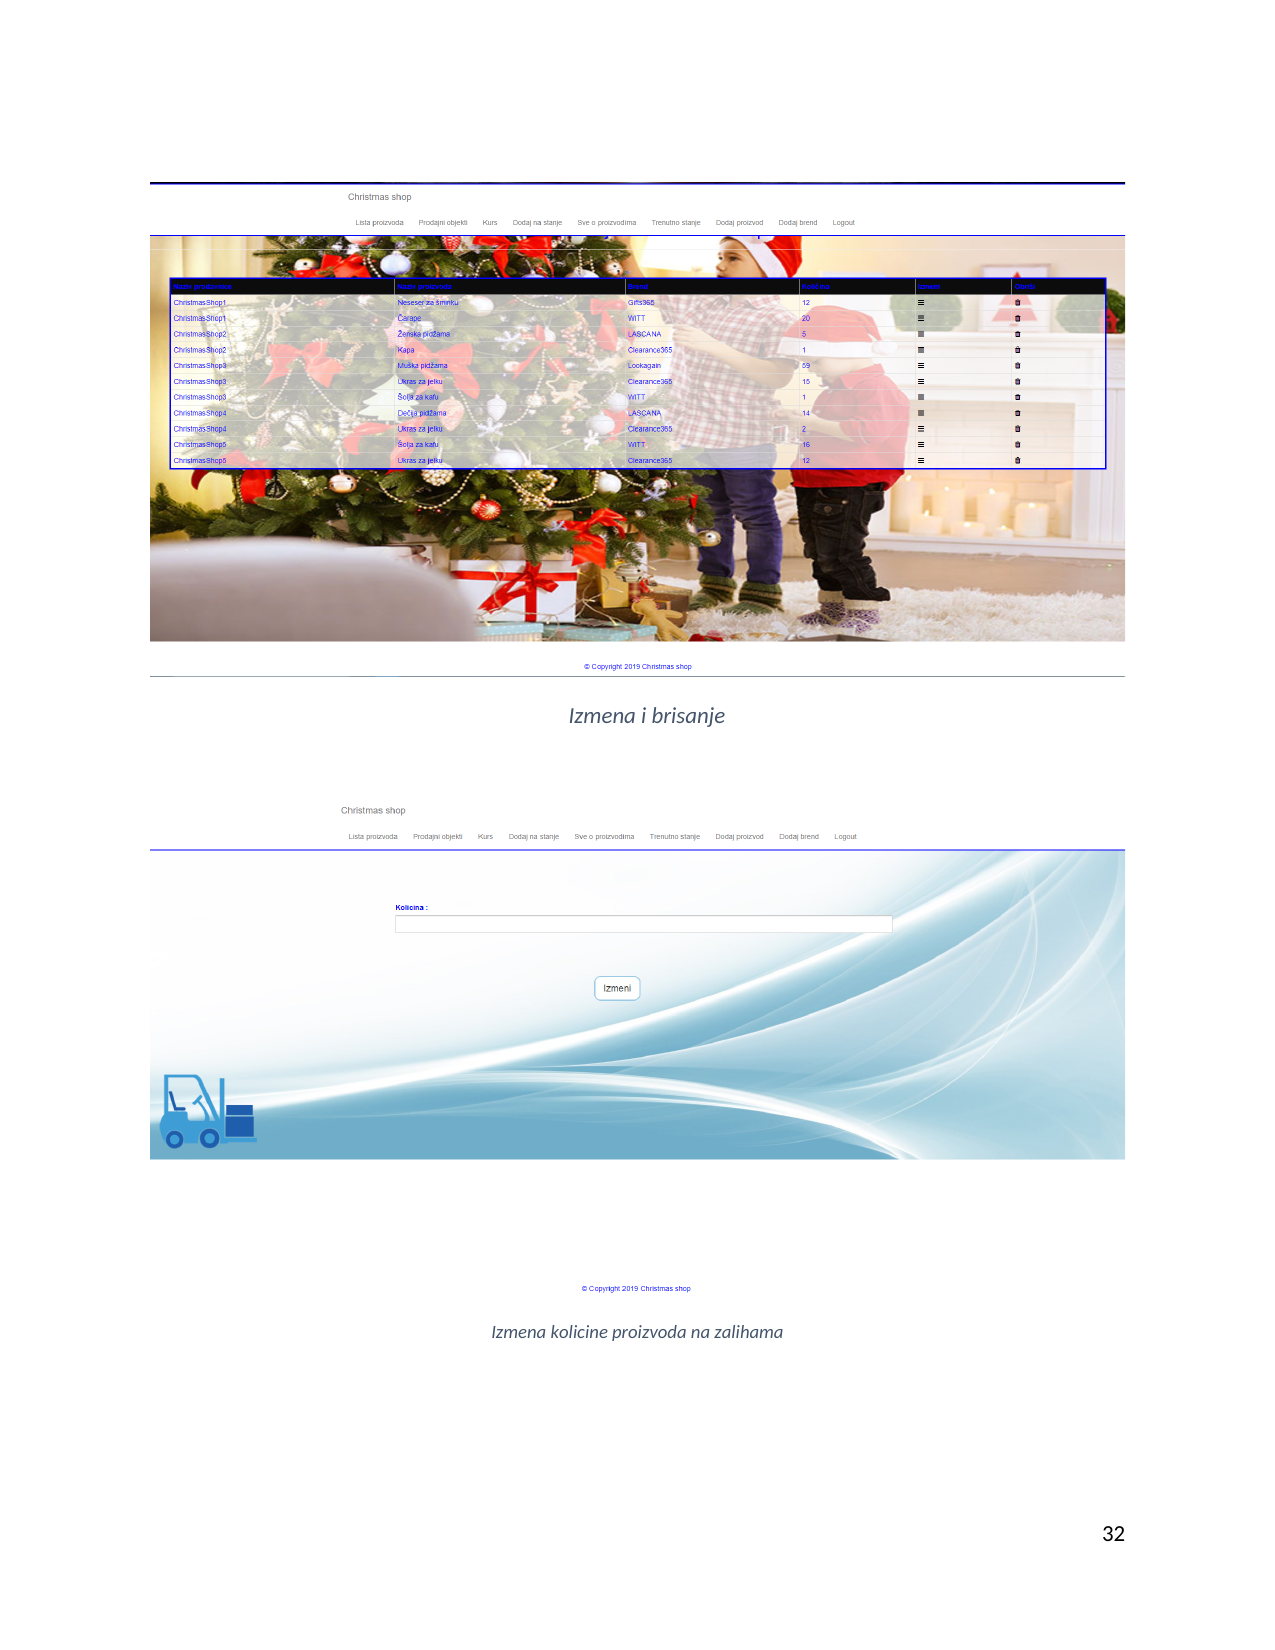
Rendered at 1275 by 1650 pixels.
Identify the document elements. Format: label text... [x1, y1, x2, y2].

text Izmena kolicine proizvoda na zalihama [150, 1321, 1125, 1343]
picture [150, 182, 1125, 677]
picture [150, 803, 1125, 1296]
text Izmena i brisanje [375, 702, 1125, 729]
